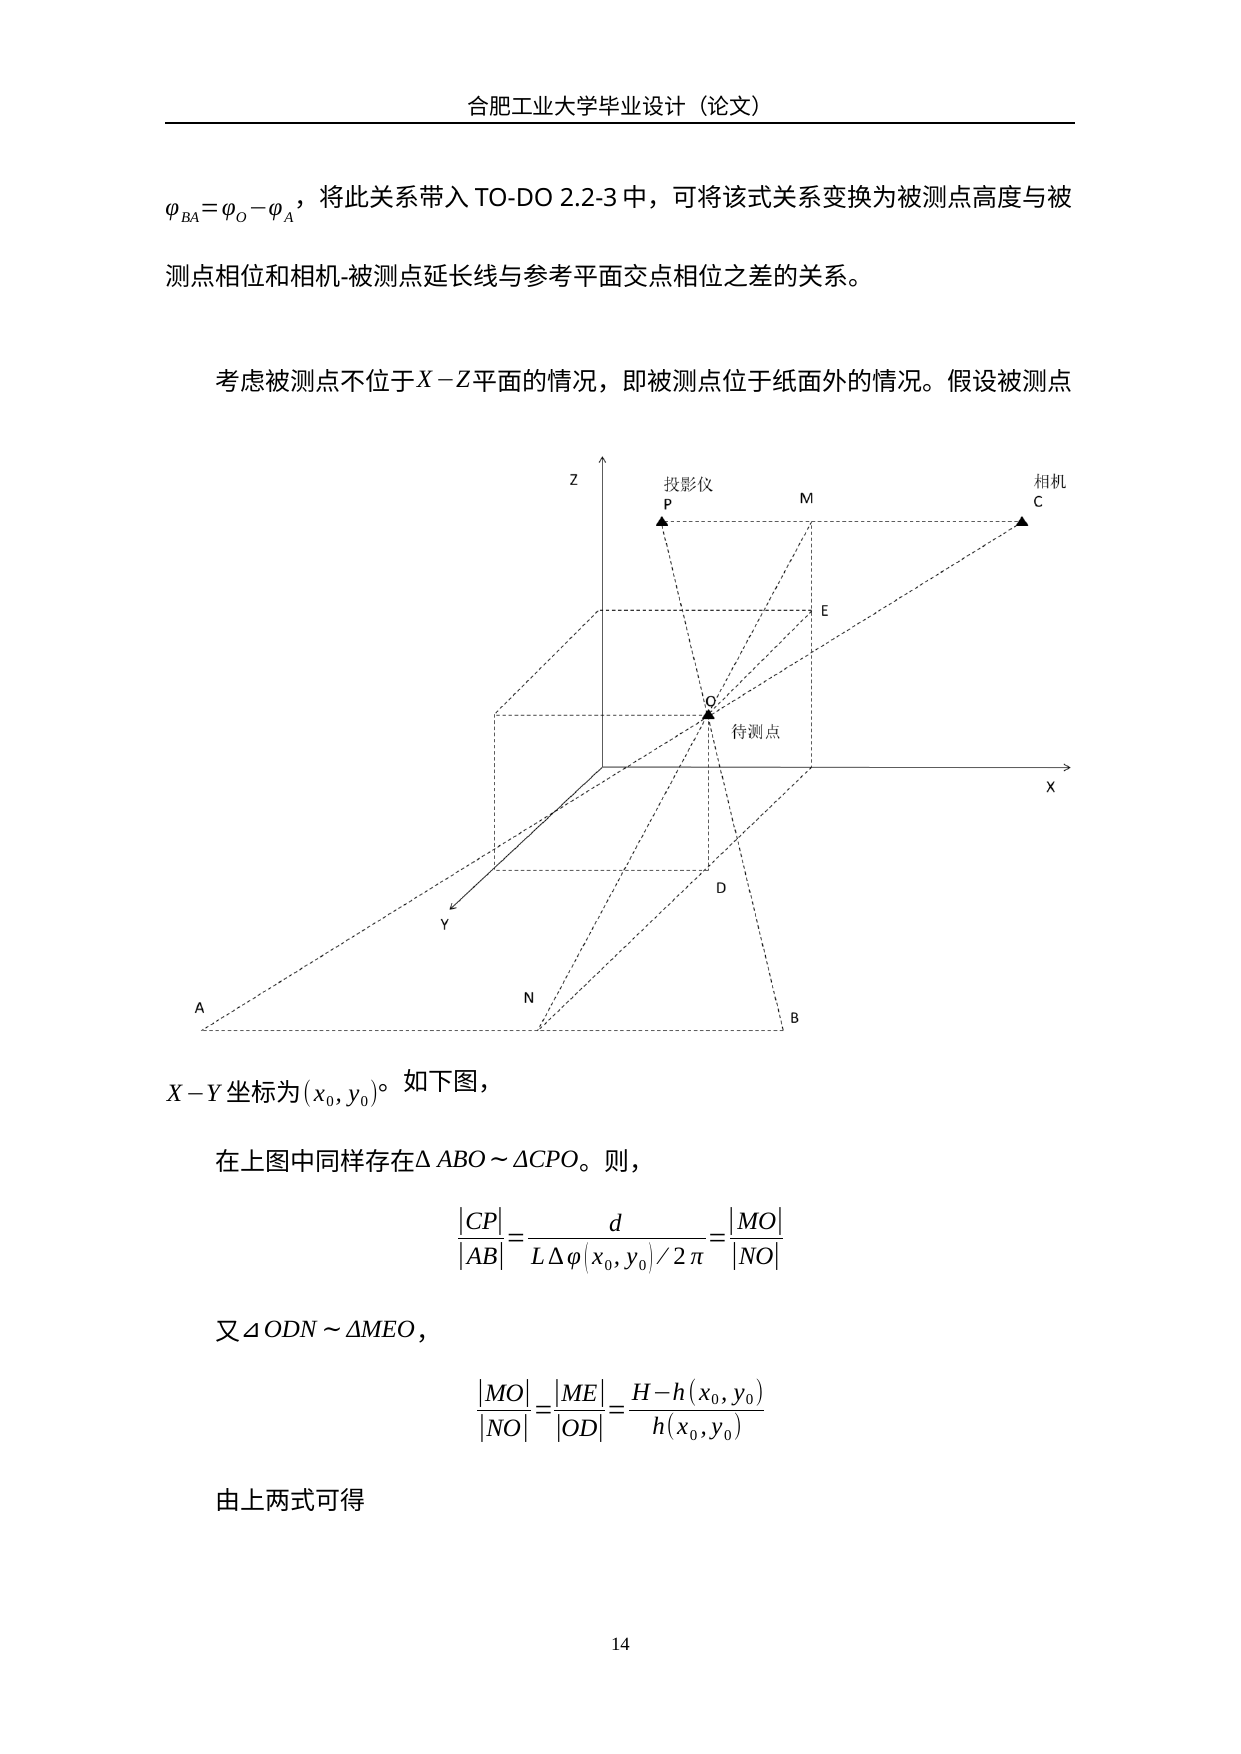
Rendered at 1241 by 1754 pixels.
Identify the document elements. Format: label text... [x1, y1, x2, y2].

text 由上两式可得 [165, 1466, 1075, 1531]
text 在上图中同样存在。则， [165, 1127, 1075, 1192]
picture [184, 451, 1094, 1037]
text 又， [165, 1297, 1075, 1362]
text ，如图-7，根据费马定理，测量过程位于点的投影条纹，应与去除被测物体位于B点的投影条纹是同一级次。因此，两点的相位。则，，将此关系带入TO-DO 2.2-3中，可将该式关系变换为被测点高度与被测点相位和相机-被测点延长线与参考平面交点相位之差的关系。 [165, 177, 1075, 307]
